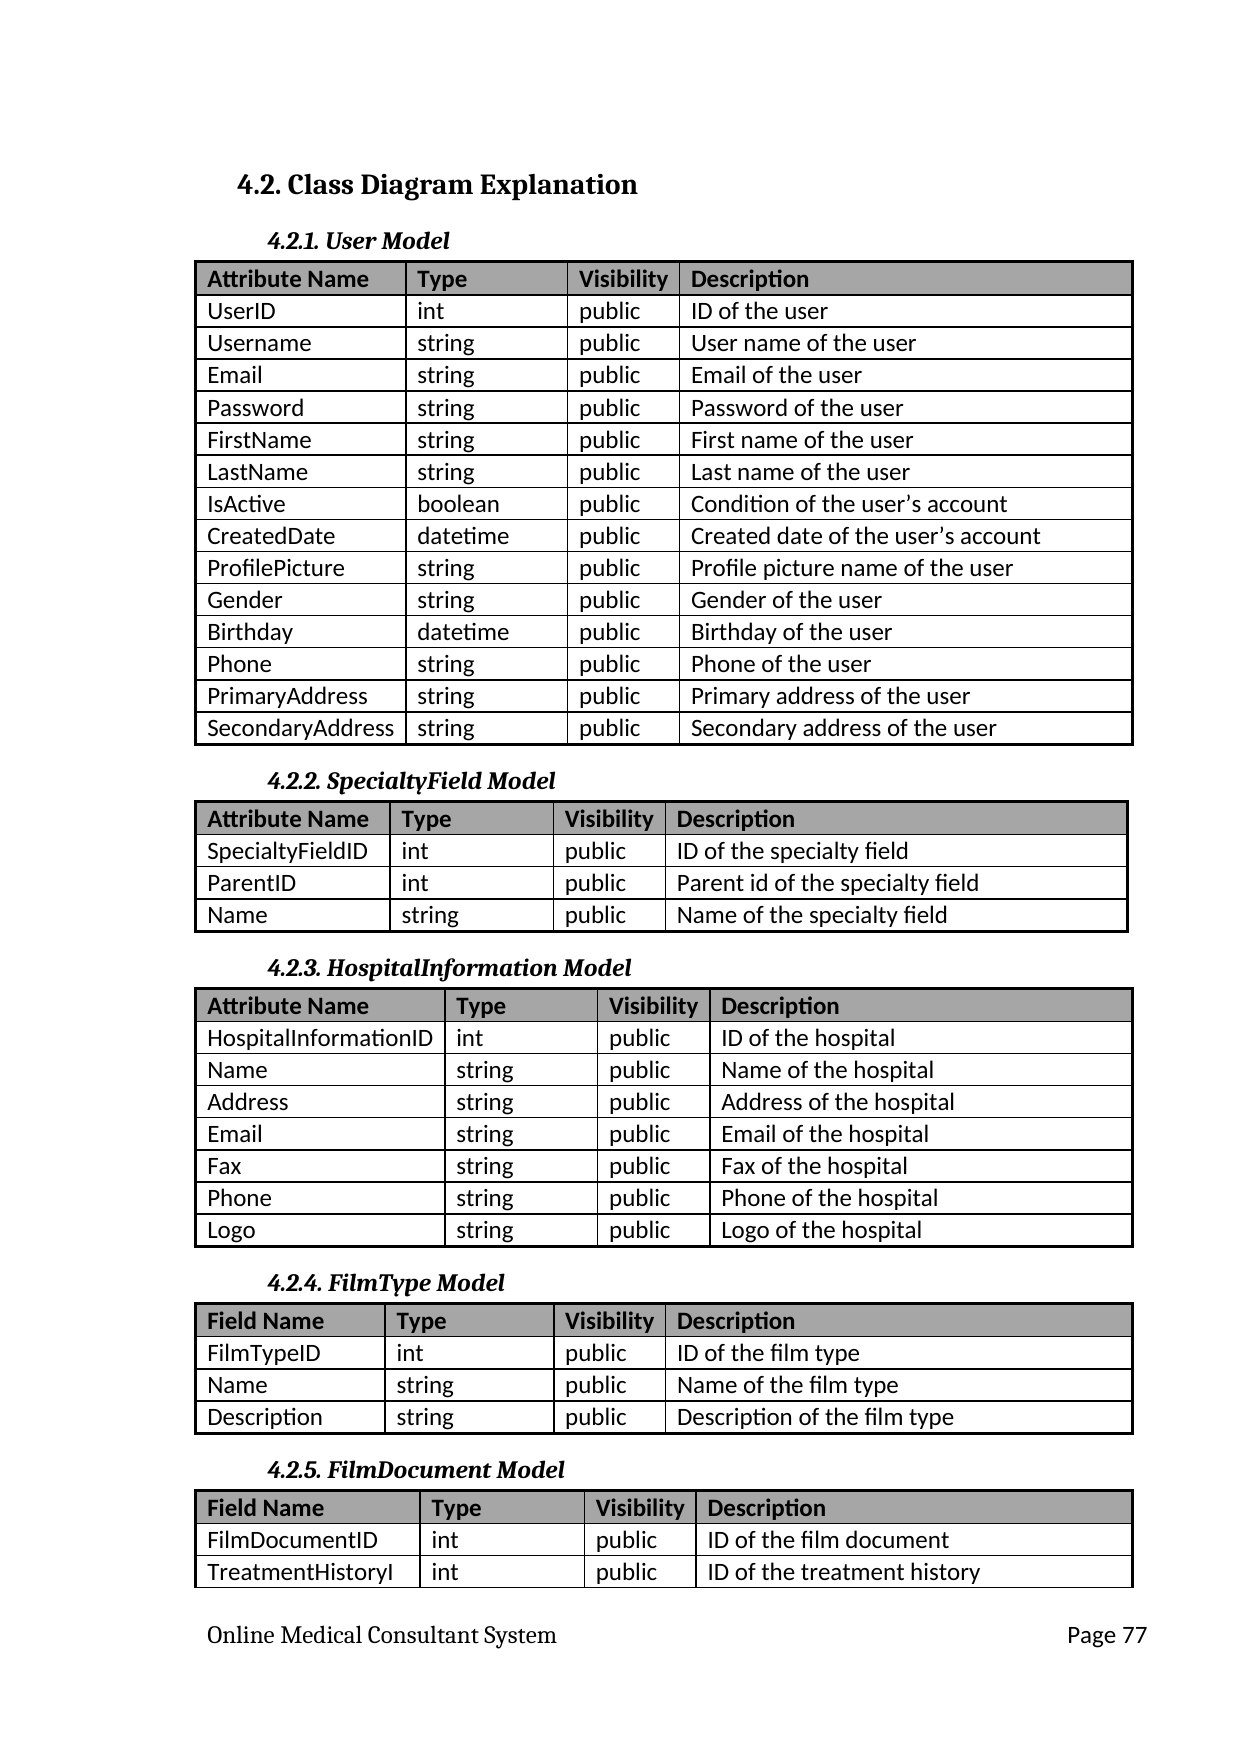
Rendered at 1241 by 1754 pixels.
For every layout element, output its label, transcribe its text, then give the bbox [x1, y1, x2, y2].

table_cell public [598, 1215, 709, 1245]
table_cell Password of the user [680, 392, 1131, 422]
table_header Field Name [197, 1492, 419, 1523]
table_header Description [680, 263, 1131, 294]
table_cell public [554, 900, 665, 930]
table_cell Description [197, 1402, 384, 1432]
table_cell ID of the hospital [711, 1022, 1131, 1053]
table_cell Last name of the user [680, 456, 1131, 486]
table_cell public [555, 1402, 665, 1432]
table_cell Logo of the hospital [711, 1215, 1131, 1245]
subtitle FilmType Model [267, 1269, 1122, 1298]
table_cell string [407, 584, 567, 615]
table_cell public [568, 296, 679, 326]
table_header Attribute Name [197, 990, 444, 1021]
table_header Visibility [598, 990, 709, 1021]
table_cell User name of the user [680, 328, 1131, 358]
table_cell PrimaryAddress [197, 681, 405, 711]
table_cell string [446, 1151, 597, 1181]
table_cell SecondaryAddress [197, 713, 405, 743]
table_cell Name [197, 1370, 384, 1400]
table_cell public [568, 456, 679, 486]
subtitle SpecialtyField Model [267, 767, 1122, 796]
table_cell string [407, 681, 567, 711]
table_cell string [446, 1183, 597, 1213]
table_cell public [568, 488, 679, 518]
table_cell Primary address of the user [680, 681, 1131, 711]
table_header Type [421, 1492, 584, 1523]
table_cell public [598, 1183, 709, 1213]
table_cell string [446, 1118, 597, 1149]
table_cell Name of the hospital [711, 1054, 1131, 1085]
table_cell ID of the film document [697, 1524, 1131, 1555]
table_header Type [407, 263, 567, 294]
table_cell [697, 1556, 1131, 1587]
table_cell string [407, 552, 567, 583]
table_cell public [568, 360, 679, 390]
table_cell public [568, 713, 679, 743]
table_cell TreatmentHistoryID [197, 1556, 419, 1587]
table_cell public [598, 1022, 709, 1053]
table_cell Name of the film type [666, 1370, 1131, 1400]
table_cell string [446, 1215, 597, 1245]
table_cell public [568, 648, 679, 679]
table_cell Email [197, 1118, 444, 1149]
table_cell public [555, 1337, 665, 1368]
table_cell Name [197, 1054, 444, 1085]
table_cell HospitalInformationID [197, 1022, 444, 1053]
table_cell Address [197, 1086, 444, 1117]
table_cell public [554, 867, 665, 898]
subtitle Class Diagram Explanation [237, 168, 1122, 201]
table_cell public [568, 552, 679, 583]
table_cell public [585, 1524, 695, 1555]
table_cell public [554, 835, 665, 866]
table_cell public [598, 1151, 709, 1181]
table_cell Fax of the hospital [711, 1151, 1131, 1181]
table_cell ID of the specialty field [666, 835, 1126, 866]
table_cell string [386, 1370, 553, 1400]
table_cell Email [197, 360, 405, 390]
table_cell UserID [197, 296, 405, 326]
table_cell Phone [197, 1183, 444, 1213]
table_cell int [421, 1556, 584, 1587]
table_cell Gender of the user [680, 584, 1131, 615]
table_header Visibility [554, 803, 665, 834]
table_cell string [407, 648, 567, 679]
table_cell public [598, 1118, 709, 1149]
table_cell int [446, 1022, 597, 1053]
table_cell ID of the film type [666, 1337, 1131, 1368]
table_cell int [407, 296, 567, 326]
table_cell public [585, 1556, 695, 1587]
table_cell int [421, 1524, 584, 1555]
table_cell SpecialtyFieldID [197, 835, 389, 866]
subtitle FilmDocument Model [267, 1456, 1122, 1485]
table_cell public [568, 392, 679, 422]
table_cell public [568, 681, 679, 711]
table_header Visibility [568, 263, 679, 294]
table_cell Email of the hospital [711, 1118, 1131, 1149]
table_cell string [407, 713, 567, 743]
table_cell Birthday [197, 616, 405, 647]
table_cell public [568, 424, 679, 454]
table_cell Email of the user [680, 360, 1131, 390]
table_cell Condition of the user’s account [680, 488, 1131, 518]
table_cell Phone [197, 648, 405, 679]
table_cell int [391, 835, 553, 866]
table_cell Created date of the user’s account [680, 520, 1131, 551]
table_header Type [391, 803, 553, 834]
table_cell ParentID [197, 867, 389, 898]
table_cell Description of the film type [666, 1402, 1131, 1432]
table_cell datetime [407, 520, 567, 551]
table_cell IsActive [197, 488, 405, 518]
table_header Attribute Name [197, 263, 405, 294]
table_cell ProfilePicture [197, 552, 405, 583]
table_cell Name of the specialty field [666, 900, 1126, 930]
table_cell Phone of the hospital [711, 1183, 1131, 1213]
table_header Description [666, 803, 1126, 834]
table_cell Fax [197, 1151, 444, 1181]
table_cell Parent id of the specialty field [666, 867, 1126, 898]
table_cell public [555, 1370, 665, 1400]
table_header Description [697, 1492, 1131, 1523]
table_header Description [666, 1305, 1131, 1336]
table_cell First name of the user [680, 424, 1131, 454]
table_header Visibility [555, 1305, 665, 1336]
table_header Field Name [197, 1305, 384, 1336]
table_header Visibility [585, 1492, 695, 1523]
table_cell int [386, 1337, 553, 1368]
table_cell Birthday of the user [680, 616, 1131, 647]
table_cell string [446, 1086, 597, 1117]
table_cell Secondary address of the user [680, 713, 1131, 743]
table_cell FilmTypeID [197, 1337, 384, 1368]
table_cell Phone of the user [680, 648, 1131, 679]
table_cell Username [197, 328, 405, 358]
table_cell string [446, 1054, 597, 1085]
table_cell public [598, 1054, 709, 1085]
table_cell Profile picture name of the user [680, 552, 1131, 583]
table_cell FirstName [197, 424, 405, 454]
table_cell Name [197, 900, 389, 930]
table_cell CreatedDate [197, 520, 405, 551]
table_cell FilmDocumentID [197, 1524, 419, 1555]
table_cell public [568, 616, 679, 647]
table_cell public [568, 328, 679, 358]
table_cell Password [197, 392, 405, 422]
table_cell boolean [407, 488, 567, 518]
table_header Attribute Name [197, 803, 389, 834]
table_cell string [407, 424, 567, 454]
table_cell public [568, 520, 679, 551]
subtitle User Model [267, 227, 1122, 256]
table_cell datetime [407, 616, 567, 647]
table_cell string [407, 328, 567, 358]
table_cell Gender [197, 584, 405, 615]
table_header Type [446, 990, 597, 1021]
table_cell ID of the user [680, 296, 1131, 326]
table_cell string [386, 1402, 553, 1432]
table_header Type [386, 1305, 553, 1336]
table_header Description [711, 990, 1131, 1021]
table_cell string [407, 456, 567, 486]
table_cell public [598, 1086, 709, 1117]
table_cell Logo [197, 1215, 444, 1245]
table_cell public [568, 584, 679, 615]
table_cell string [407, 392, 567, 422]
table_cell string [407, 360, 567, 390]
table_cell string [391, 900, 553, 930]
subtitle HospitalInformation Model [267, 954, 1122, 983]
table_cell Address of the hospital [711, 1086, 1131, 1117]
table_cell LastName [197, 456, 405, 486]
table_cell int [391, 867, 553, 898]
